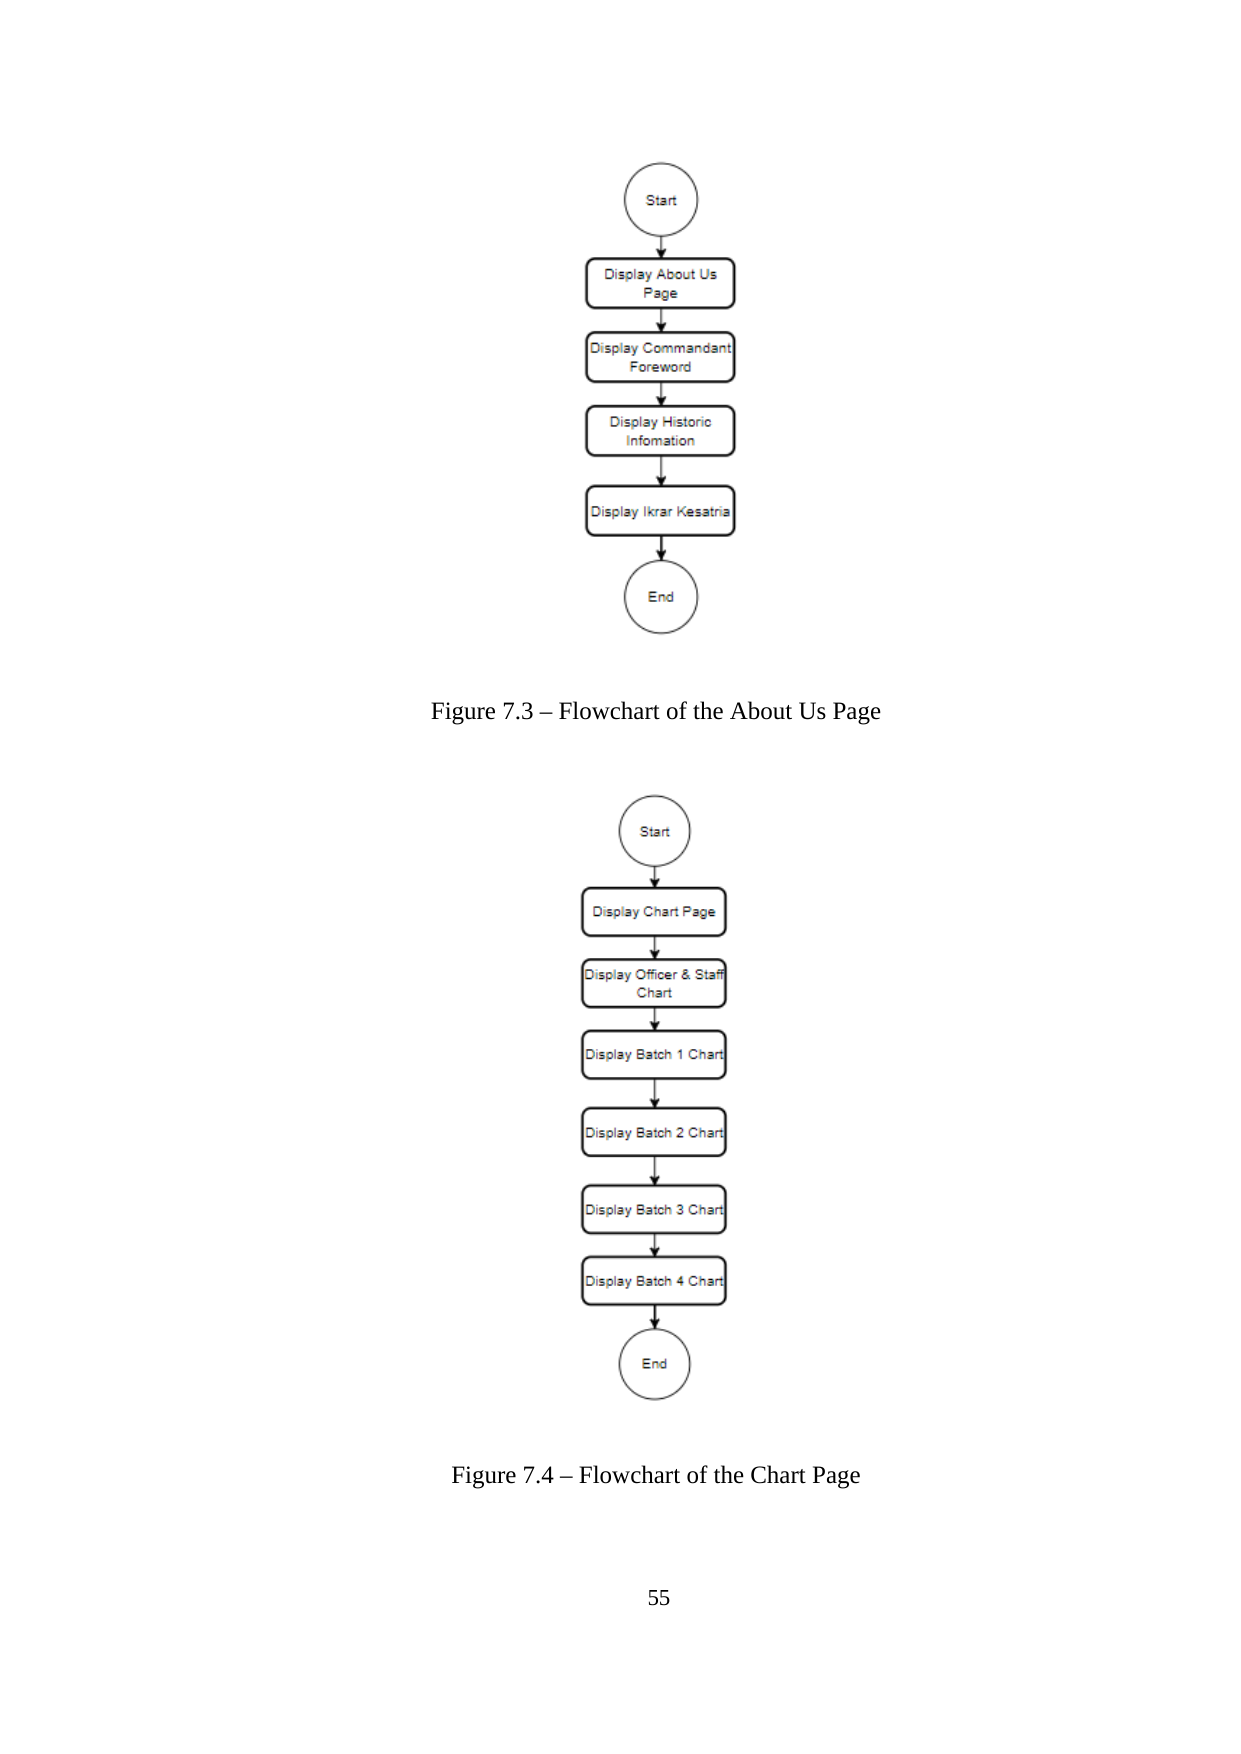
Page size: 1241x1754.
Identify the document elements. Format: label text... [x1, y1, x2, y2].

text Figure 7.3 – Flowchart of the About Us Page [222, 696, 1090, 725]
picture [567, 782, 745, 1405]
text Figure 7.4 – Flowchart of the Chart Page [222, 1460, 1090, 1489]
picture [562, 150, 750, 641]
